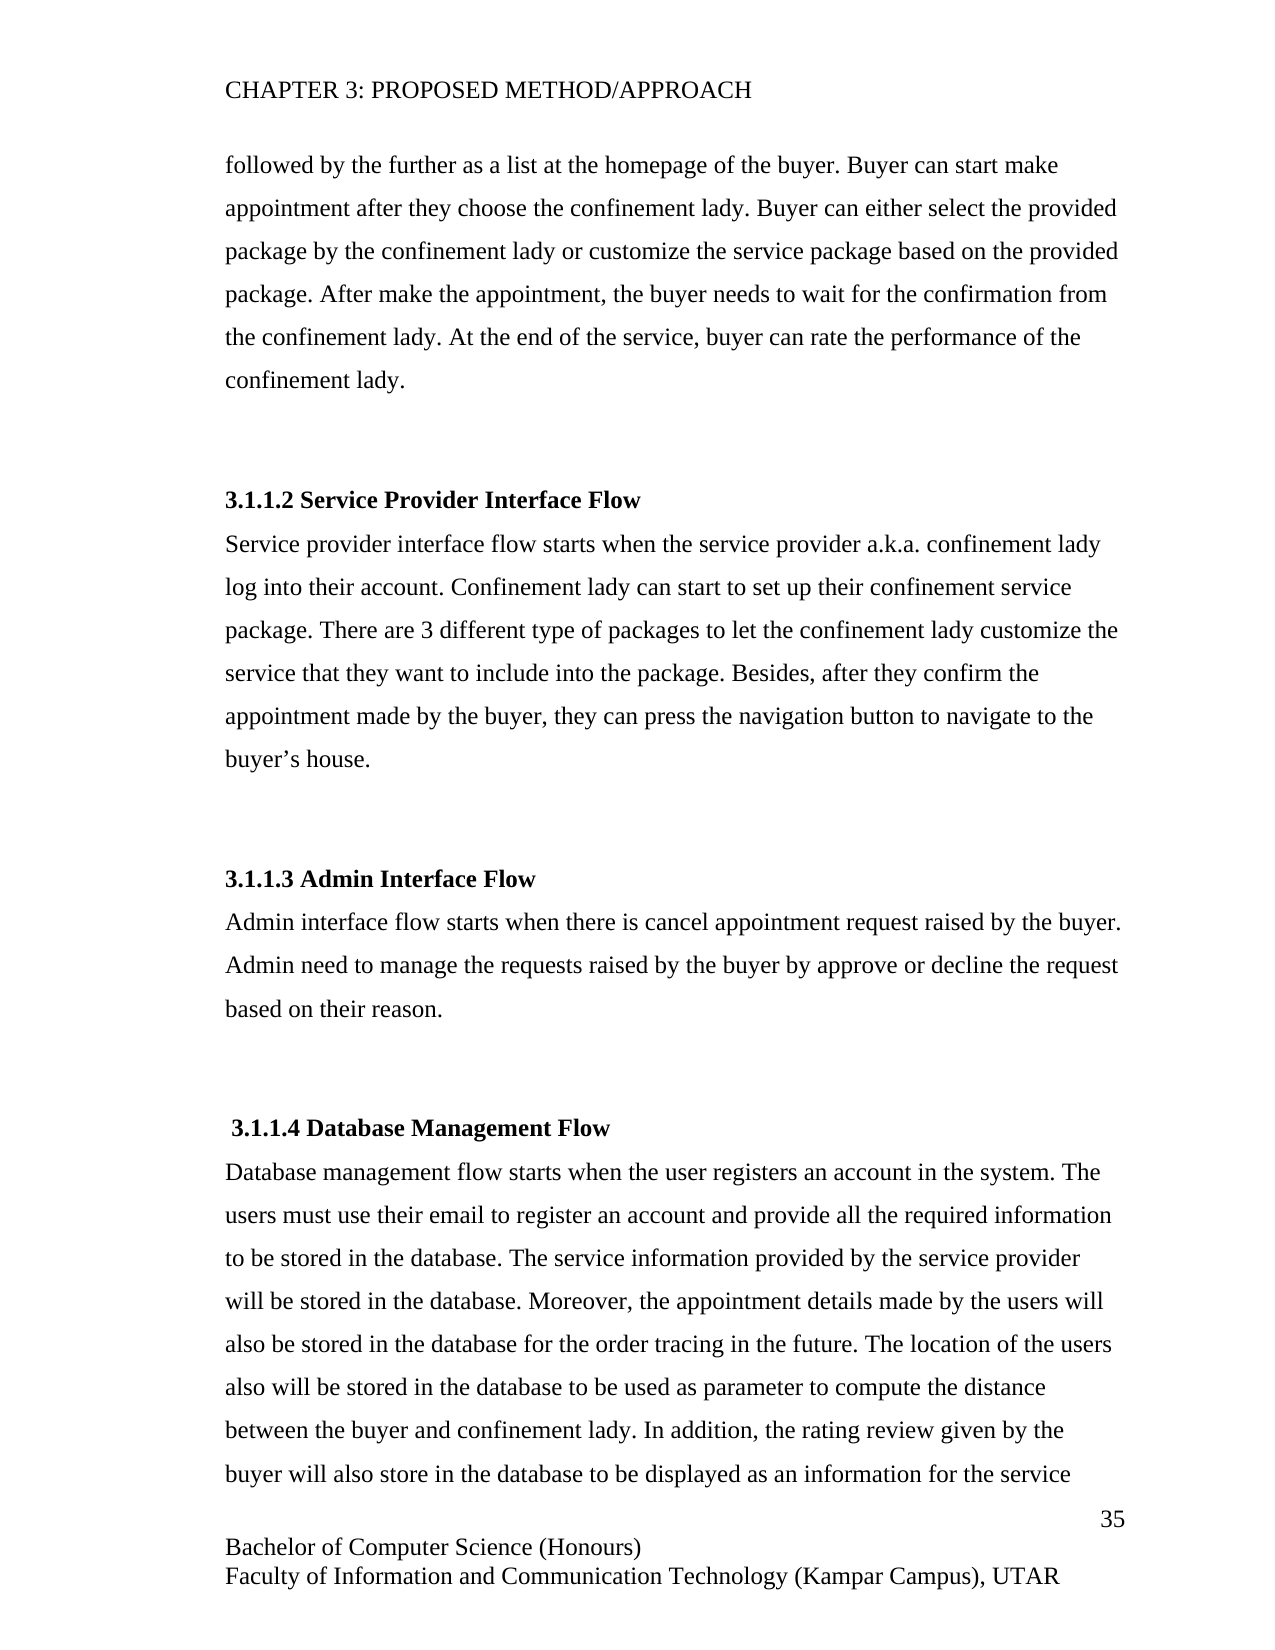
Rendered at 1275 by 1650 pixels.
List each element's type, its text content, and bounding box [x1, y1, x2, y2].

subtitle 3.1.1.2 Service Provider Interface Flow [225, 485, 1125, 514]
subtitle 3.1.1.3 Admin Interface Flow [225, 864, 1125, 893]
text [225, 150, 1125, 394]
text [225, 1157, 1125, 1487]
subtitle 3.1.1.4 Database Management Flow [225, 1113, 1125, 1142]
text Service provider interface flow starts when the service provider a.k.a. confinement lady log into their account. Confinement lady can start to set up their confinement service package. There are 3 different type of packages to let the confinement lady customize the service that they want to include into the package. Besides, after they confirm the appointment made by the buyer, they can press the navigation button to navigate to the buyer’s house. [225, 529, 1125, 773]
text Admin interface flow starts when there is cancel appointment request raised by the buyer. Admin need to manage the requests raised by the buyer by approve or decline the request based on their reason. [225, 907, 1125, 1022]
